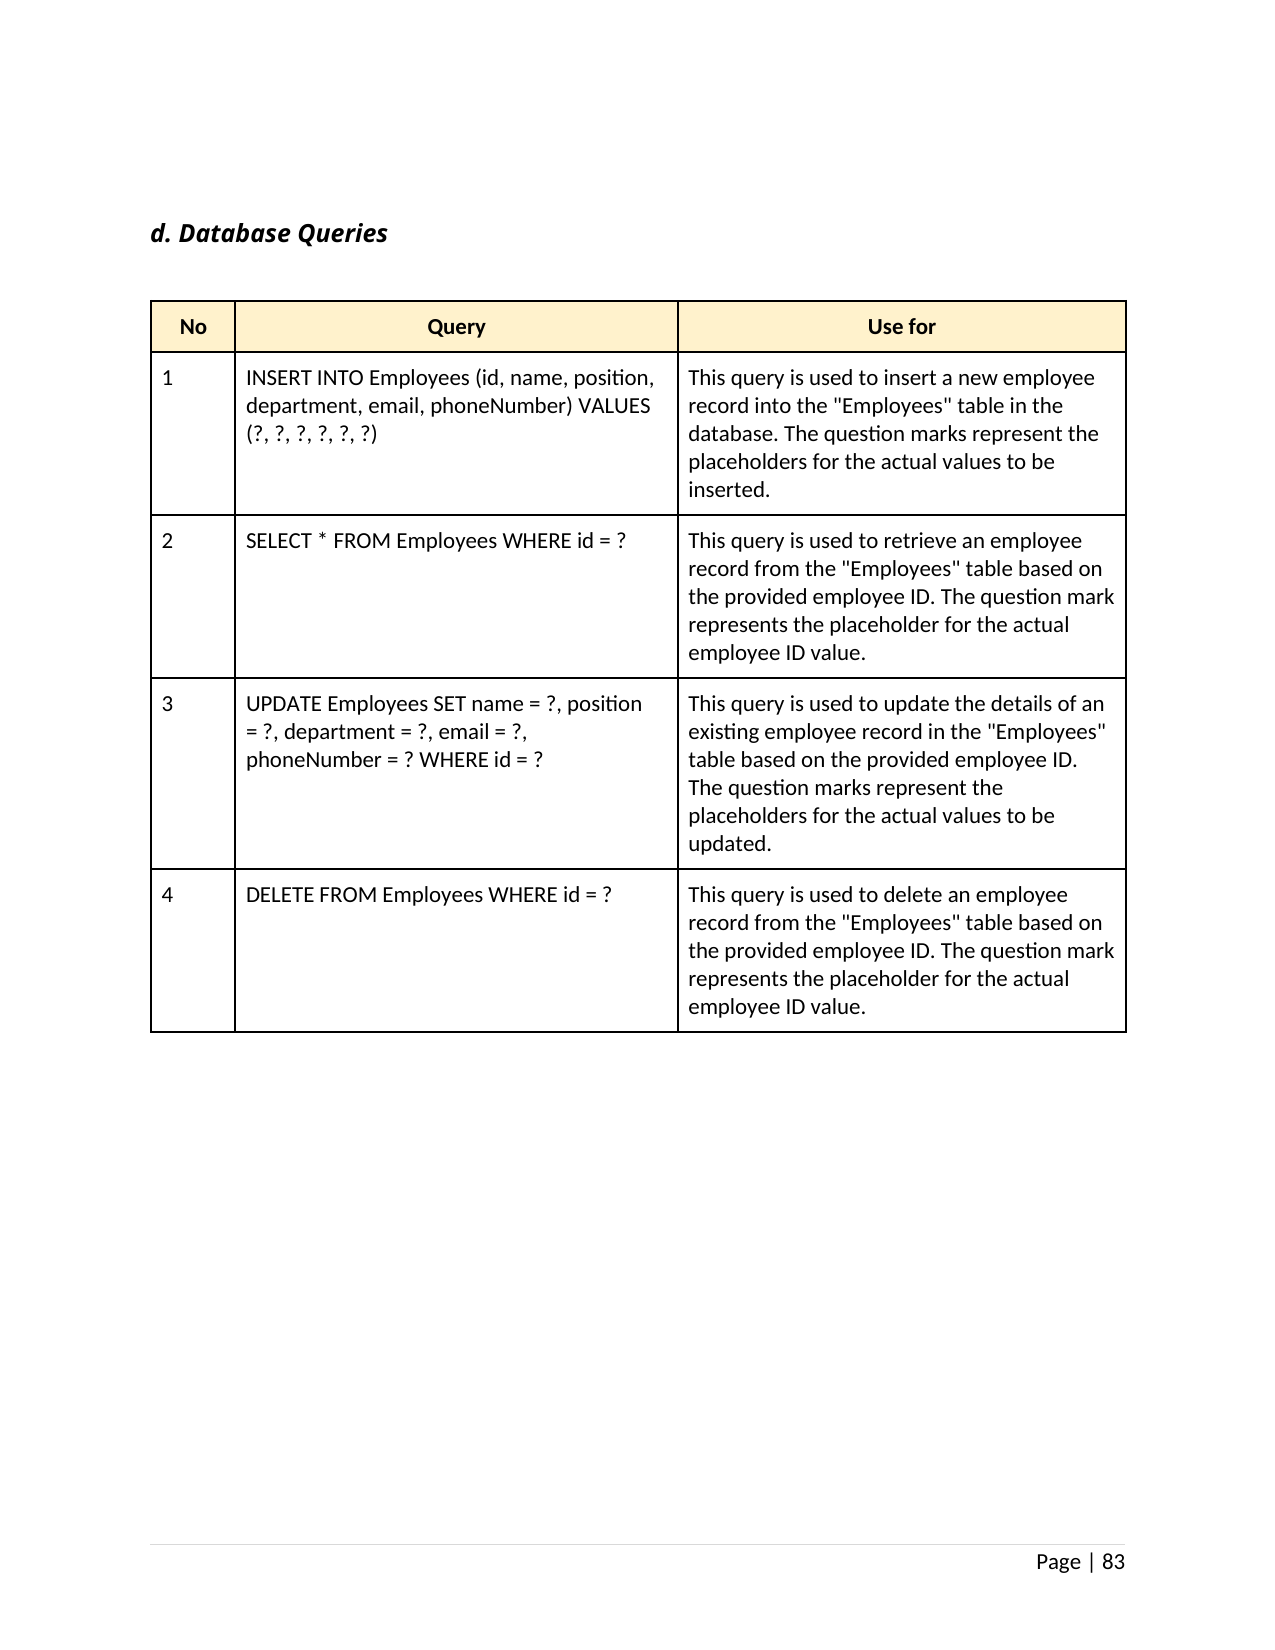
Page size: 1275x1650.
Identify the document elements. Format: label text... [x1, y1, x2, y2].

table_header Use for [679, 302, 1125, 351]
table_cell UPDATE Employees SET name = ?, position = ?, department = ?, email = ?, phoneNumber = ? WHERE id = ? [236, 679, 677, 868]
table_cell SELECT * FROM Employees WHERE id = ? [236, 516, 677, 677]
table_cell 4 [152, 870, 234, 1031]
table_cell This query is used to delete an employee record from the "Employees" table based on the provided employee ID. The question mark represents the placeholder for the actual employee ID value. [679, 870, 1125, 1031]
table_cell This query is used to retrieve an employee record from the "Employees" table based on the provided employee ID. The question mark represents the placeholder for the actual employee ID value. [679, 516, 1125, 677]
table_cell 3 [152, 679, 234, 868]
subtitle d. Database Queries [150, 216, 1125, 250]
table_cell 1 [152, 353, 234, 514]
table_cell This query is used to update the details of an existing employee record in the "Employees" table based on the provided employee ID. The question marks represent the placeholders for the actual values to be updated. [679, 679, 1125, 868]
table_header Query [236, 302, 677, 351]
table_cell This query is used to insert a new employee record into the "Employees" table in the database. The question marks represent the placeholders for the actual values to be inserted. [679, 353, 1125, 514]
table_header No [152, 302, 234, 351]
table_cell INSERT INTO Employees (id, name, position, department, email, phoneNumber) VALUES (?, ?, ?, ?, ?, ?) [236, 353, 677, 514]
table_cell 2 [152, 516, 234, 677]
table_cell DELETE FROM Employees WHERE id = ? [236, 870, 677, 1031]
